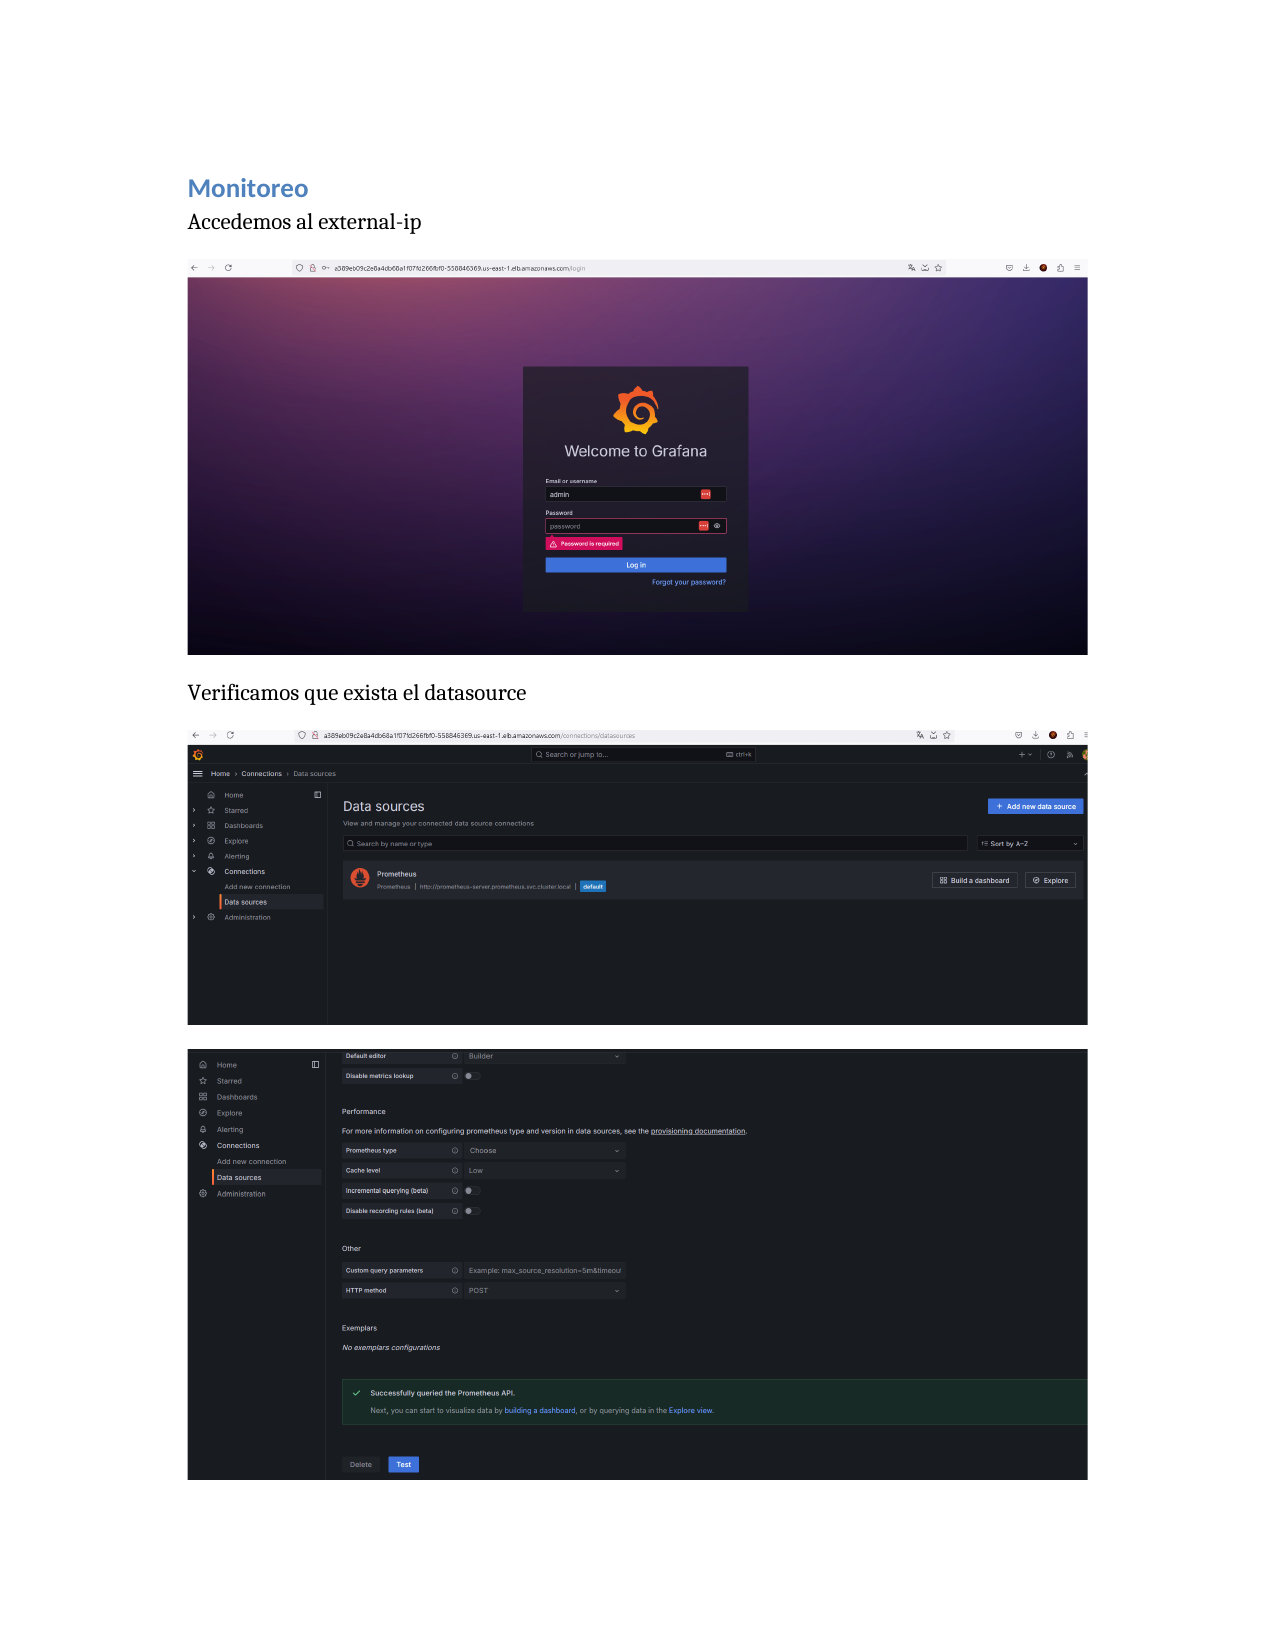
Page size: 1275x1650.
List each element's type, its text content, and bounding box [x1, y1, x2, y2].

picture [187, 730, 1088, 1025]
picture [187, 1049, 1088, 1480]
picture [187, 259, 1088, 655]
text Accedemos al external-ip [187, 209, 1087, 235]
text Verificamos que exista el datasource [187, 679, 1087, 706]
subtitle Monitoreo [187, 171, 1087, 204]
